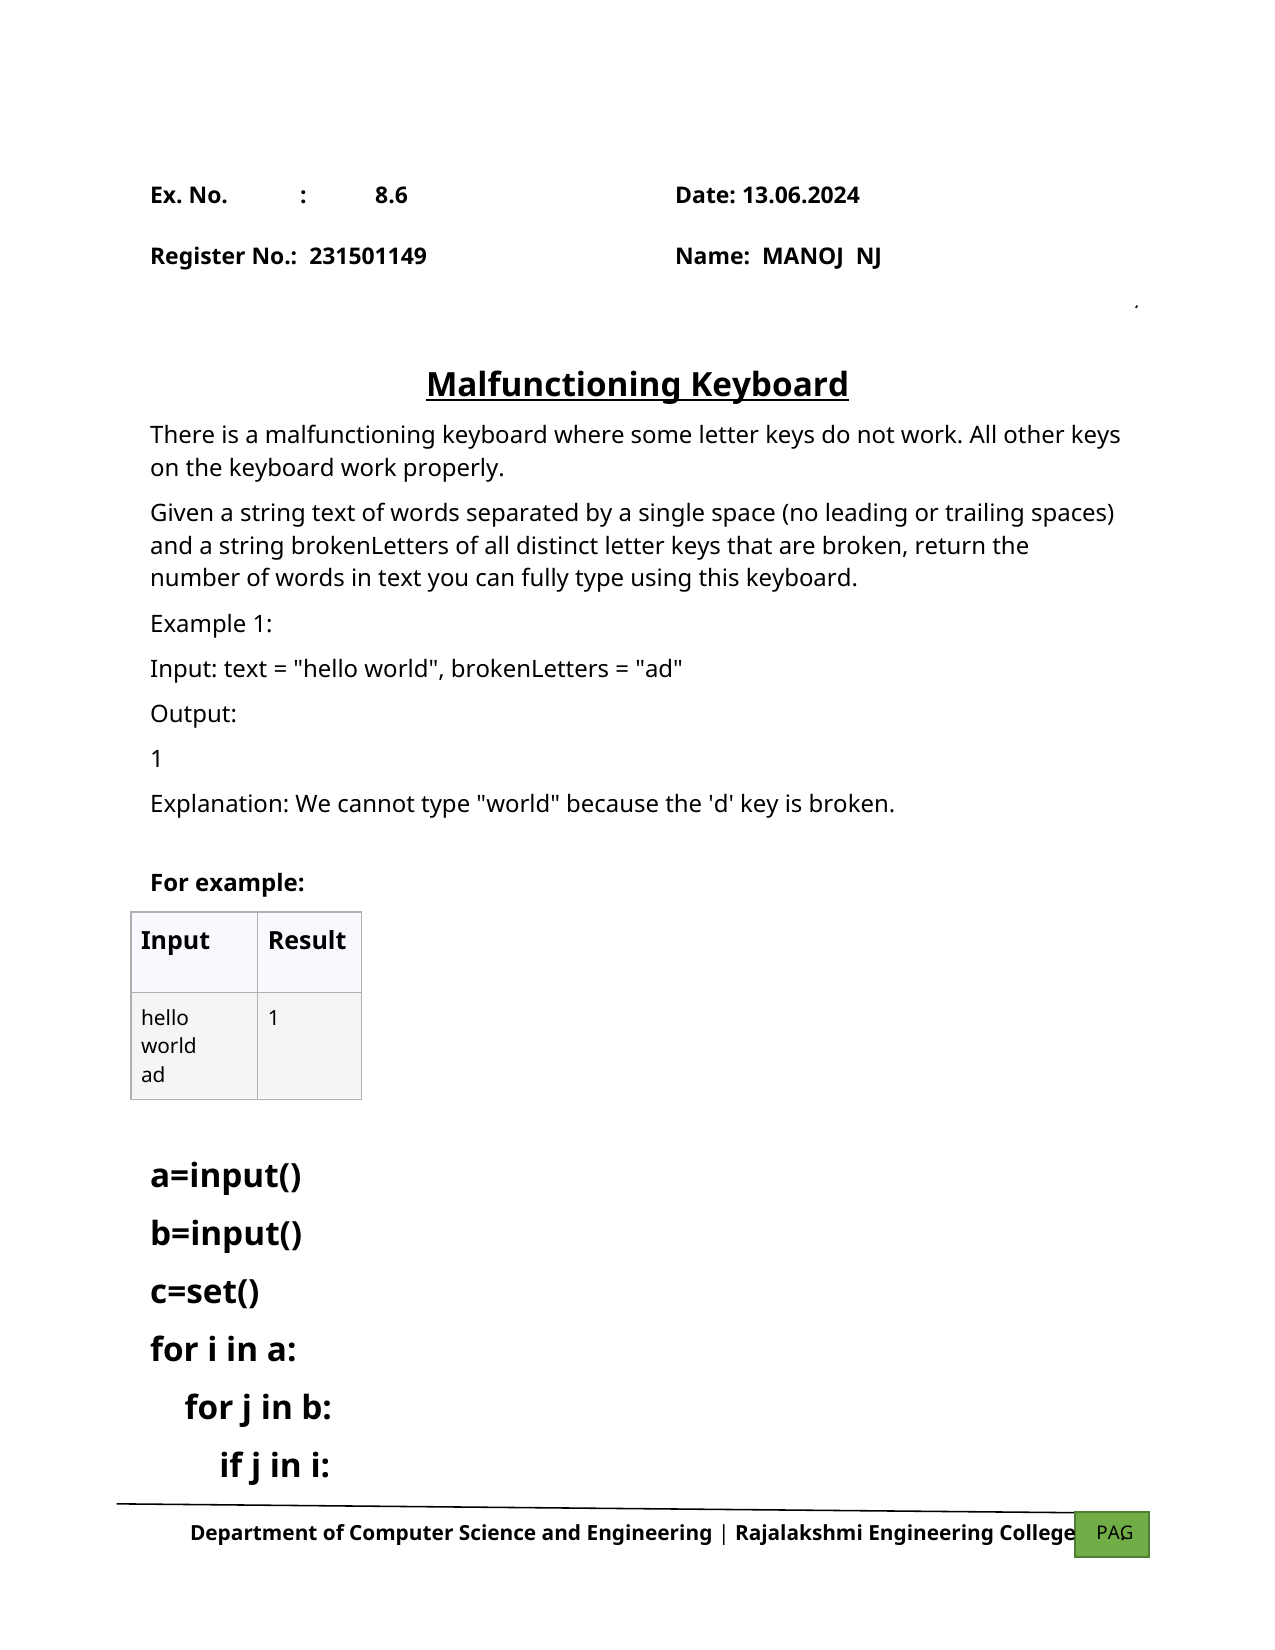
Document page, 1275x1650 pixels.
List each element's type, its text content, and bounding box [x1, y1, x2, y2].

text a=input() [150, 1152, 1125, 1197]
text Example 1: [150, 606, 1125, 639]
text Explanation: We cannot type "world" because the 'd' key is broken. [150, 787, 1125, 819]
text Output: [150, 697, 1125, 729]
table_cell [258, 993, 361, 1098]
text b=input() [150, 1210, 1125, 1255]
text For example: [150, 866, 1125, 898]
text c=set() [150, 1268, 1125, 1313]
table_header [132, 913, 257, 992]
text Given a string text of words separated by a single space (no leading or trailing spaces) and a string brokenLetters of all distinct letter keys that are broken, return the number of words in text you can fully type using this keyboard. [150, 496, 1125, 594]
text for i in a: [150, 1326, 1125, 1371]
text Input: text = "hello world", brokenLetters = "ad" [150, 651, 1125, 684]
text if j in i: [150, 1442, 1125, 1487]
text 1 [150, 742, 1125, 774]
text Register No.: 231501149 Name: MANOJ NJ [150, 239, 1125, 271]
text There is a malfunctioning keyboard where some letter keys do not work. All other keys on the keyboard work properly. [150, 418, 1125, 483]
text for j in b: [150, 1384, 1125, 1429]
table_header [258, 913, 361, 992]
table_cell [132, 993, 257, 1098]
text Ex. No. : 8.6 Date: 13.06.2024 [150, 179, 1125, 210]
text Malfunctioning Keyboard [150, 360, 1125, 406]
